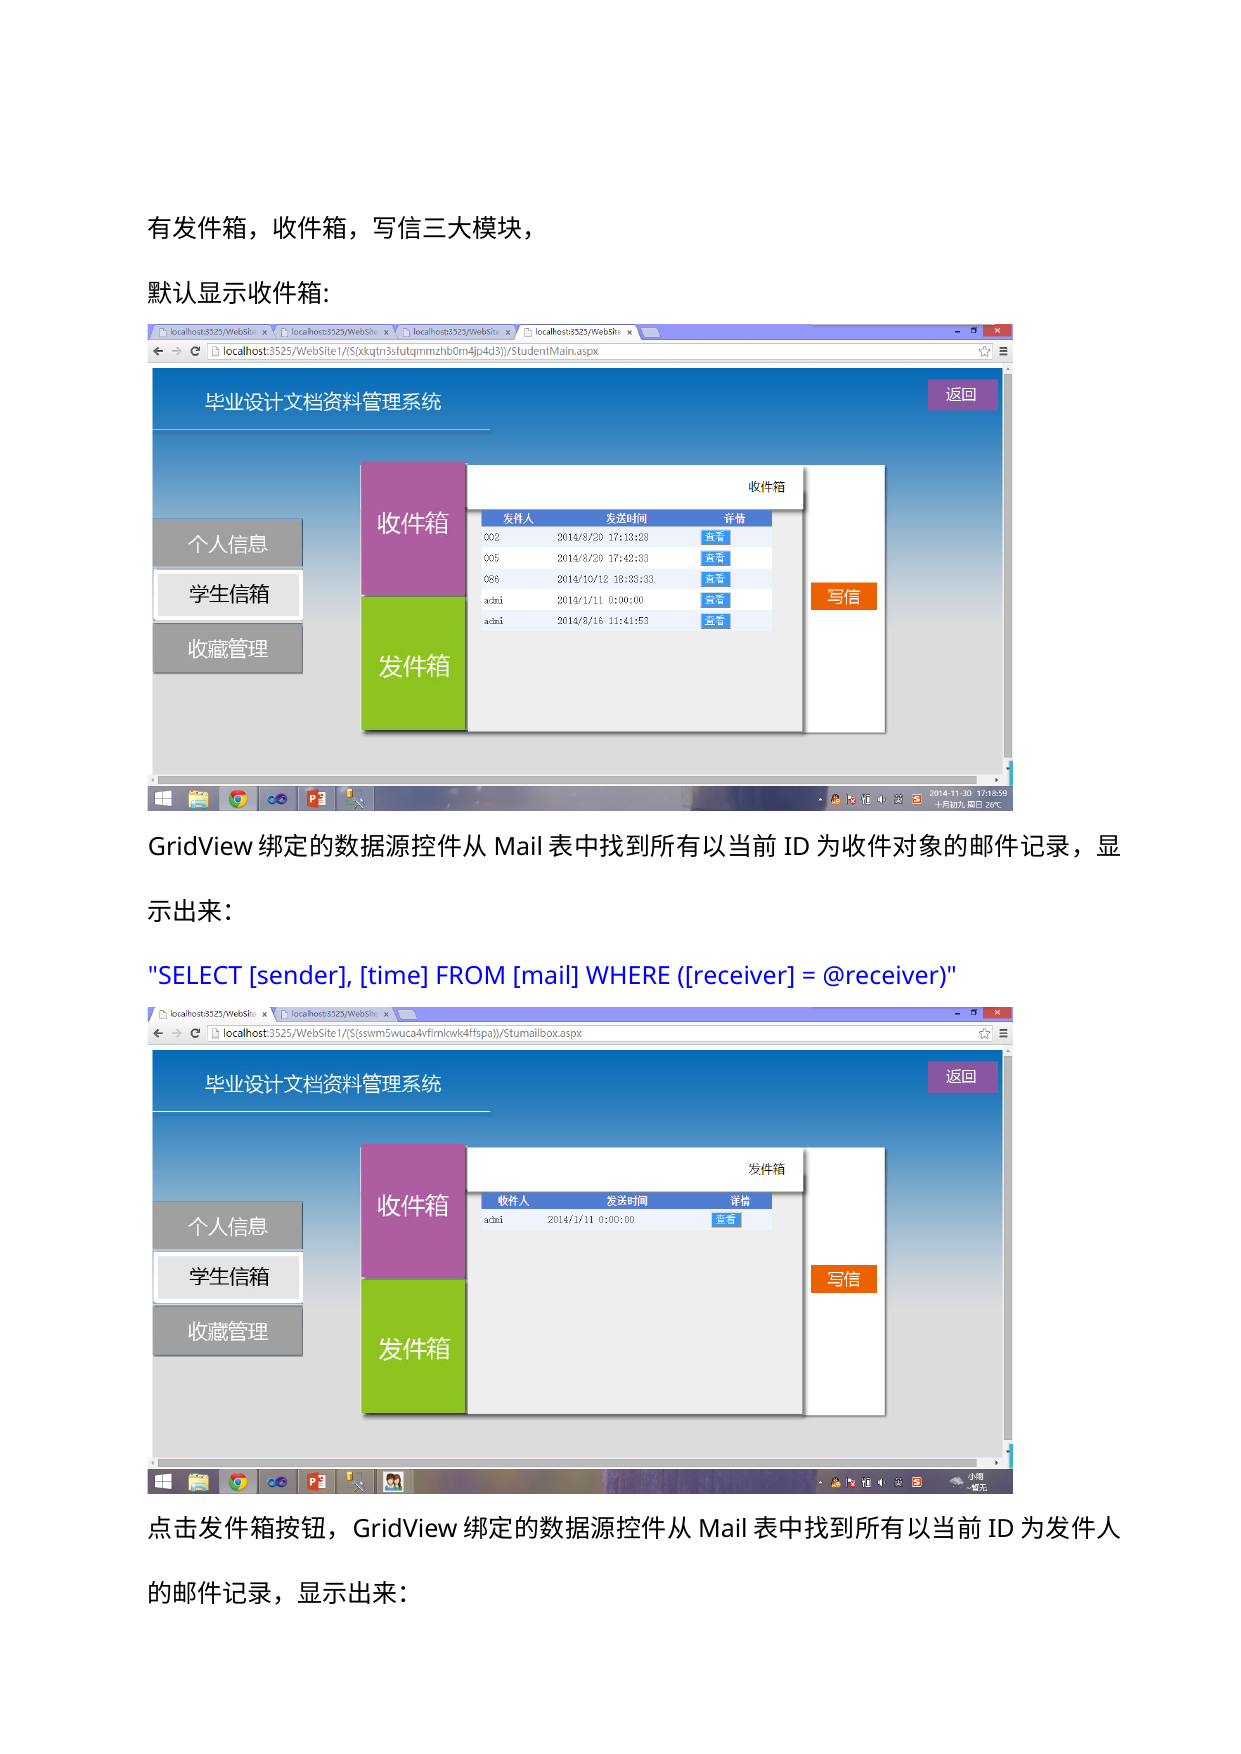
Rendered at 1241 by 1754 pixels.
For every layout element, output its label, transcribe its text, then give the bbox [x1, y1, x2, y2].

text GridView绑定的数据源控件从Mail表中找到所有以当前ID为收件对象的邮件记录，显示出来： [148, 812, 1122, 942]
text 点击发件箱按钮，GridView绑定的数据源控件从Mail表中找到所有以当前ID为发件人的邮件记录，显示出来： [148, 1494, 1122, 1624]
picture [147, 1007, 1013, 1494]
text "SELECT [sender], [time] FROM [mail] WHERE ([receiver] = @receiver)" [148, 942, 1122, 1007]
text 默认显示收件箱: [148, 259, 1122, 324]
text 有发件箱，收件箱，写信三大模块， [148, 194, 1122, 259]
picture [147, 324, 1013, 811]
